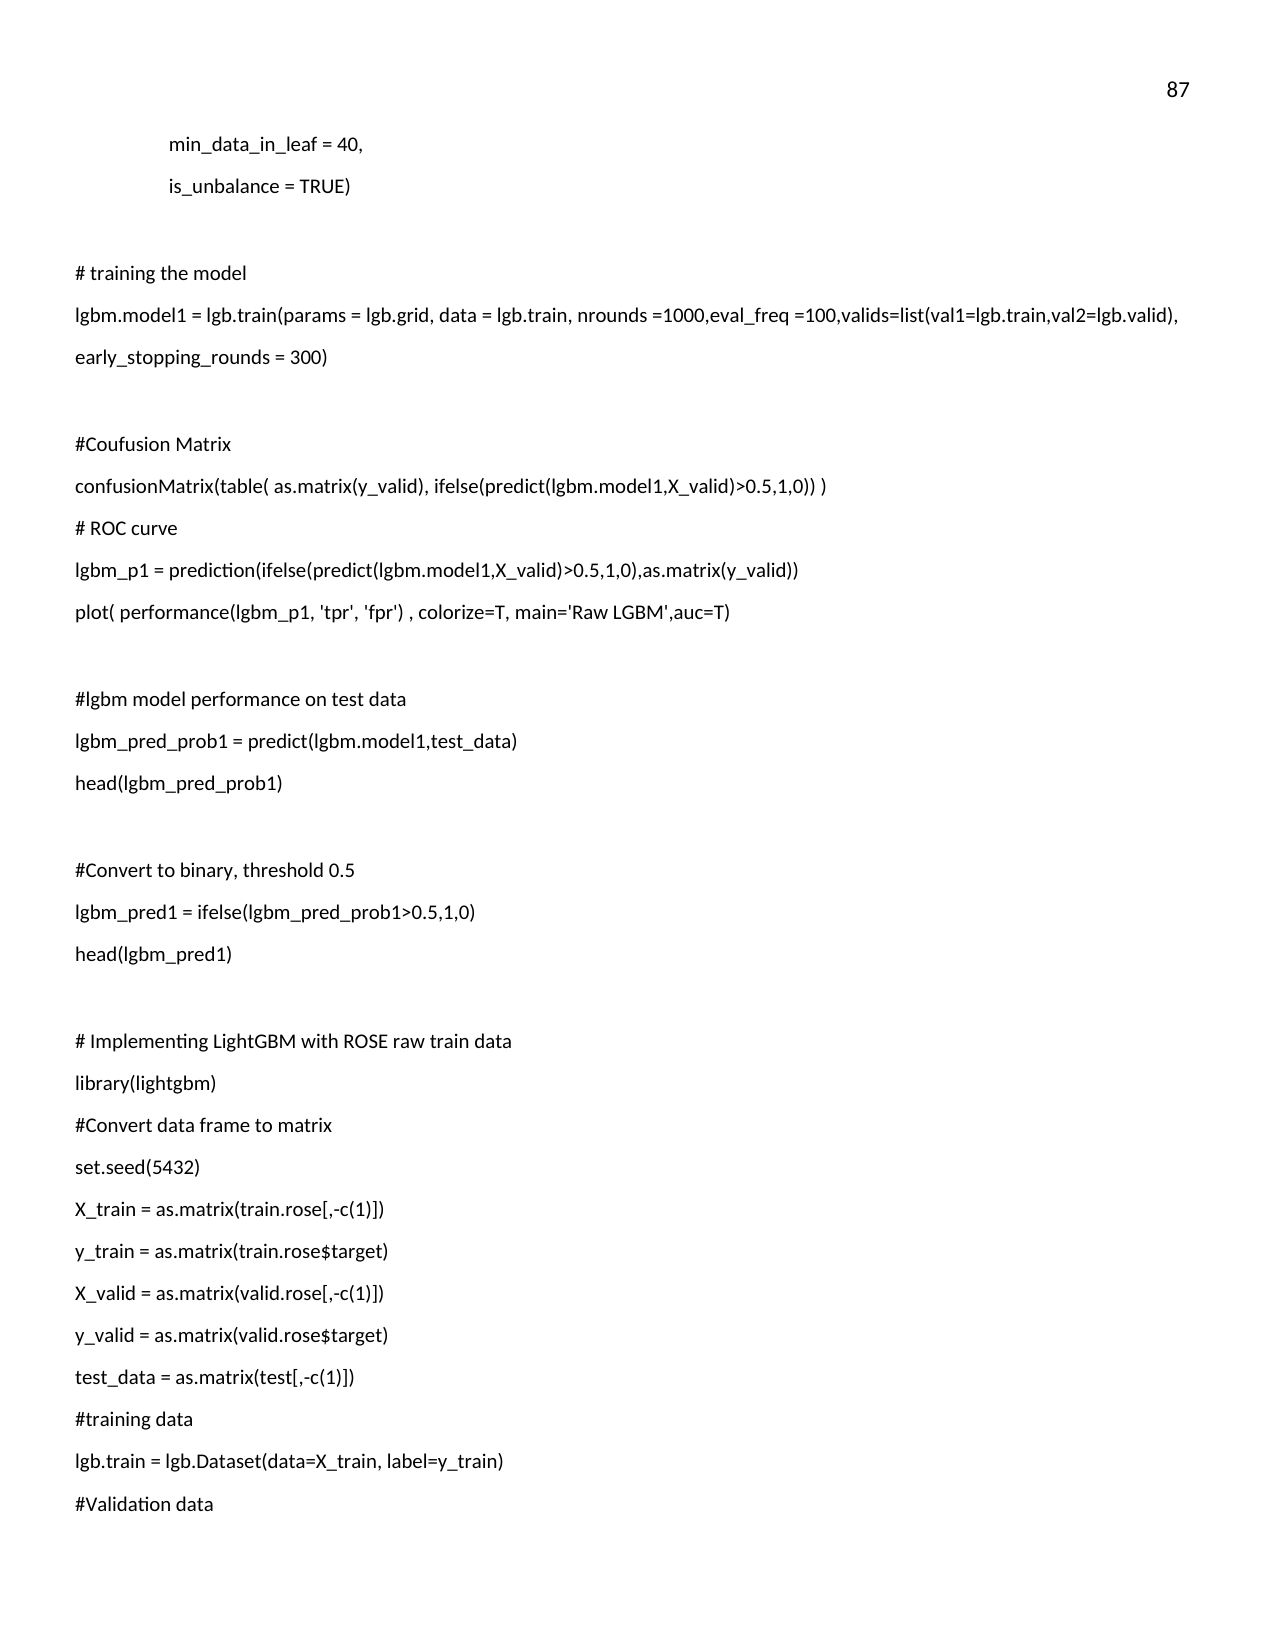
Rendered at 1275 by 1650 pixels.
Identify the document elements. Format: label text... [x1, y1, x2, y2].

text test_data = as.matrix(test[,-c(1)]) [75, 1364, 1200, 1390]
text head(lgbm_pred1) [75, 941, 1200, 966]
text confusionMatrix(table( as.matrix(y_valid), ifelse(predict(lgbm.model1,X_valid)>0.5,1,0)) ) [75, 473, 1200, 498]
text set.seed(5432) [75, 1154, 1200, 1179]
text lgb.train = lgb.Dataset(data=X_train, label=y_train) [75, 1449, 1200, 1474]
text plot( performance(lgbm_p1, 'tpr', 'fpr') , colorize=T, main='Raw LGBM',auc=T) [75, 599, 1200, 624]
text #Validation data [75, 1491, 1200, 1516]
text #lgbm model performance on test data [75, 686, 1200, 711]
text #Convert data frame to matrix [75, 1112, 1200, 1137]
text head(lgbm_pred_prob1) [75, 770, 1200, 796]
text #Coufusion Matrix [75, 431, 1200, 456]
text X_valid = as.matrix(valid.rose[,-c(1)]) [75, 1280, 1200, 1306]
text #training data [75, 1407, 1200, 1432]
text early_stopping_rounds = 300) [75, 344, 1200, 369]
text # Implementing LightGBM with ROSE raw train data [75, 1028, 1200, 1053]
text y_train = as.matrix(train.rose$target) [75, 1238, 1200, 1264]
text min_data_in_leaf = 40, [75, 131, 1200, 156]
text # training the model [75, 260, 1200, 285]
text library(lightgbm) [75, 1070, 1200, 1095]
text # ROC curve [75, 515, 1200, 540]
text lgbm.model1 = lgb.train(params = lgb.grid, data = lgb.train, nrounds =1000,eval_freq =100,valids=list(val1=lgb.train,val2=lgb.valid), [75, 302, 1200, 327]
text is_unbalance = TRUE) [75, 173, 1200, 198]
text lgbm_pred_prob1 = predict(lgbm.model1,test_data) [75, 728, 1200, 753]
text y_valid = as.matrix(valid.rose$target) [75, 1322, 1200, 1348]
text #Convert to binary, threshold 0.5 [75, 857, 1200, 882]
text X_train = as.matrix(train.rose[,-c(1)]) [75, 1196, 1200, 1222]
text lgbm_pred1 = ifelse(lgbm_pred_prob1>0.5,1,0) [75, 899, 1200, 924]
text lgbm_p1 = prediction(ifelse(predict(lgbm.model1,X_valid)>0.5,1,0),as.matrix(y_valid)) [75, 557, 1200, 582]
